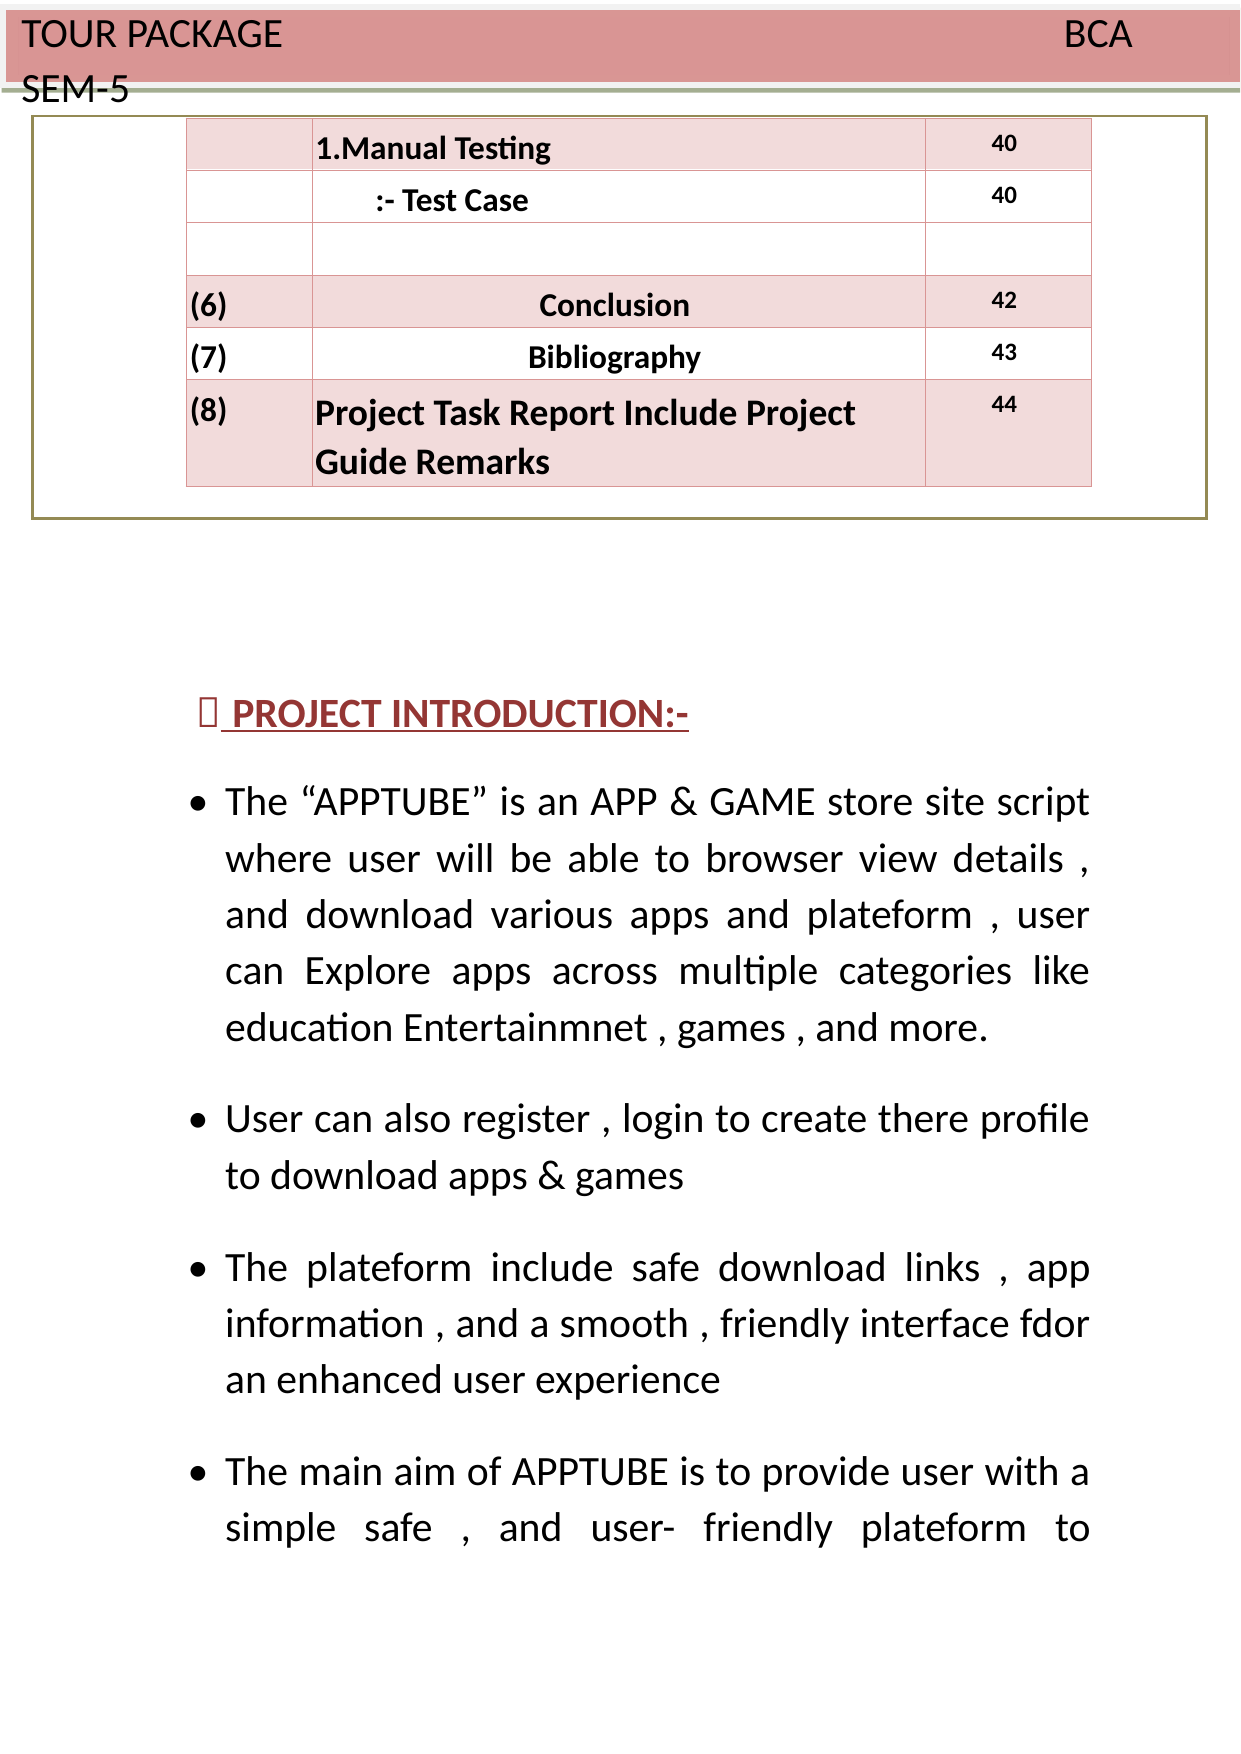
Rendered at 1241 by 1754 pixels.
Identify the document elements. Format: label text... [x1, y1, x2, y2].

list The plateform include safe download links , app information , and a smooth , friendly interface fdor an enhanced user experience [187, 1241, 1091, 1404]
picture [17, 16, 1230, 75]
picture [47, 88, 63, 93]
list User can also register , login to create there profile to download apps & games [187, 1092, 1091, 1200]
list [187, 1445, 1091, 1552]
picture [127, 88, 1241, 93]
picture [92, 88, 124, 93]
picture [1, 88, 35, 93]
subtitle  PROJECT INTRODUCTION:- [196, 683, 1092, 739]
table_header [34, 117, 1205, 517]
list The “APPTUBE” is an APP & GAME store site script where user will be able to browser view details , and download various apps and plateform , user can Explore apps across multiple categories like education Entertainmnet , games , and more. [187, 775, 1091, 1052]
